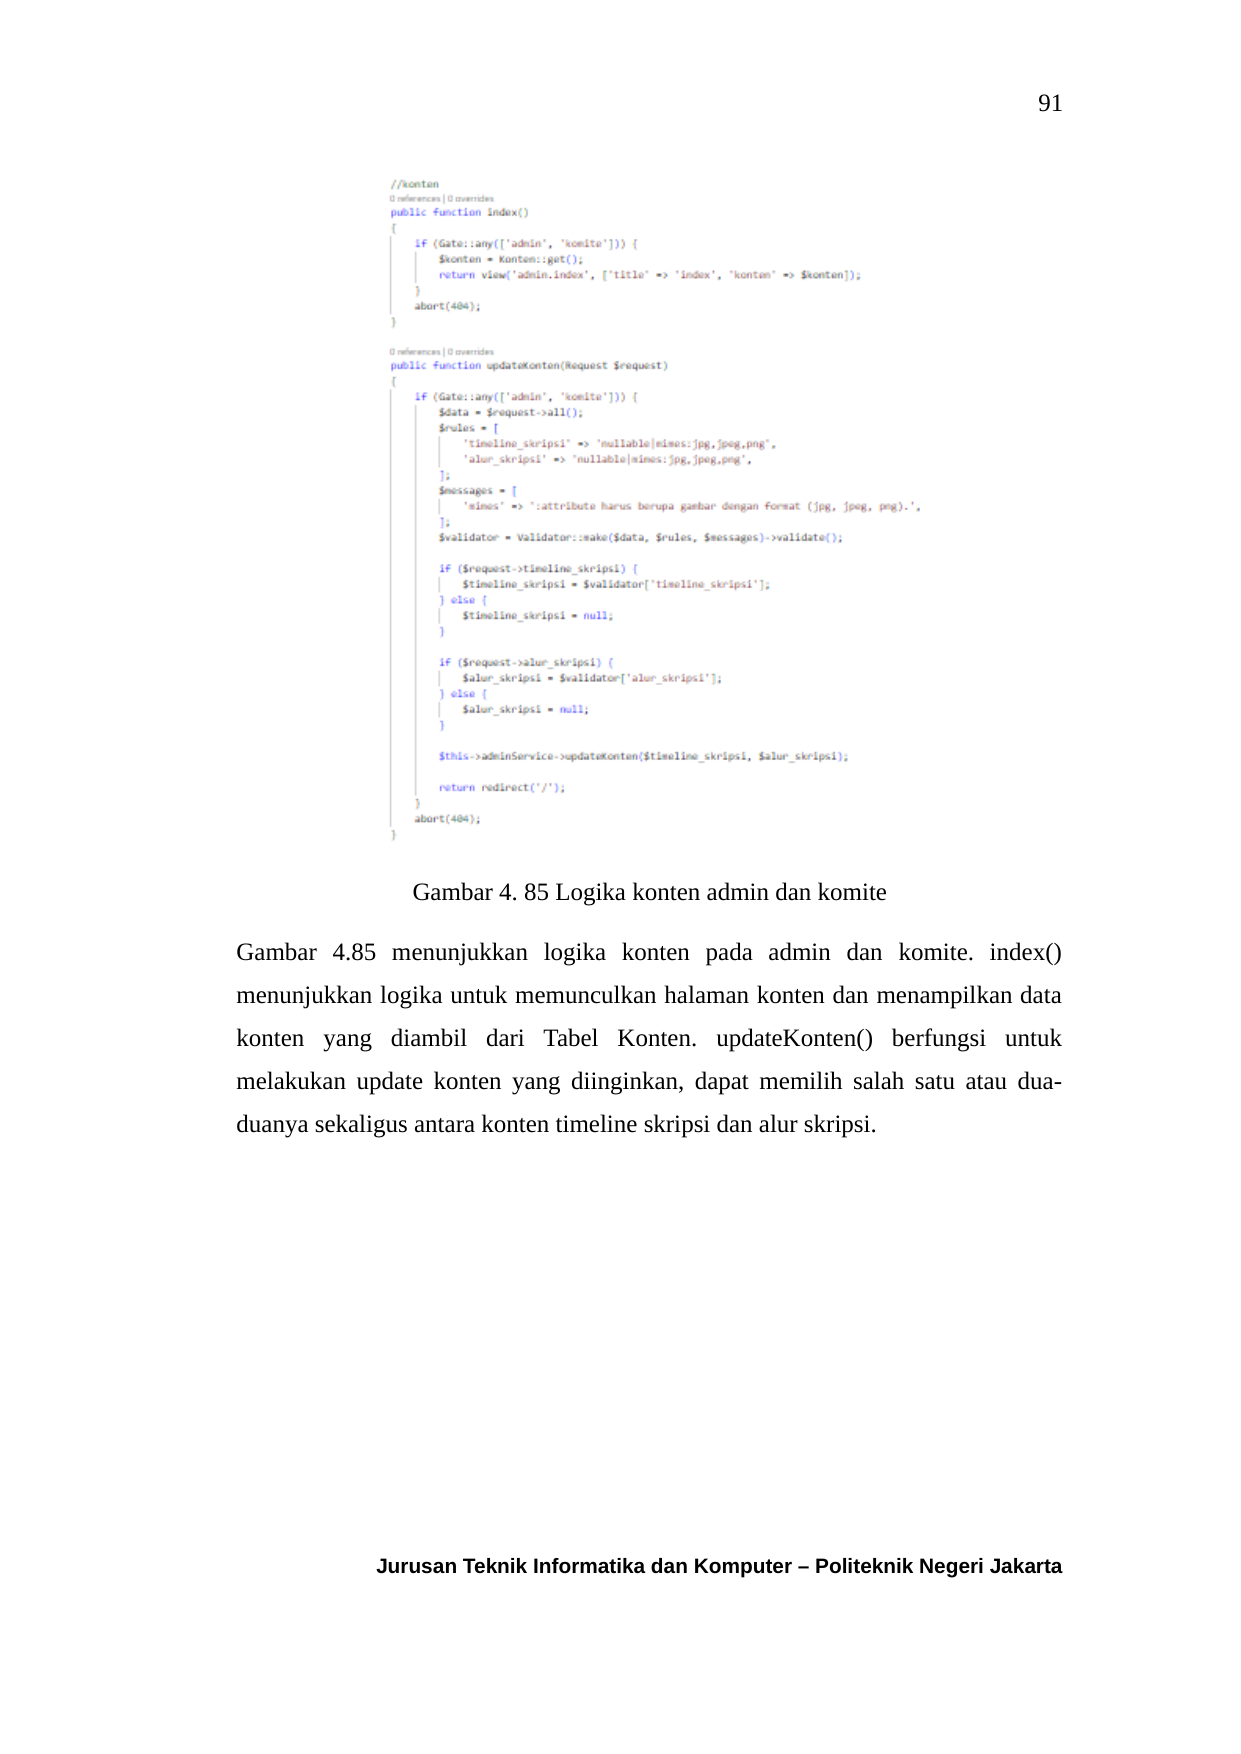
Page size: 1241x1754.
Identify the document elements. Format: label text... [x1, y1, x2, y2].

text Gambar 4.85 menunjukkan logika konten pada admin dan komite. index() menunjukkan logika untuk memunculkan halaman konten dan menampilkan data konten yang diambil dari Tabel Konten. updateKonten() berfungsi untuk melakukan update konten yang diinginkan, dapat memilih salah satu atau dua-duanya sekaligus antara konten timeline skripsi dan alur skripsi. [236, 937, 1063, 1138]
text Gambar 4. 85 Logika konten admin dan komite [236, 877, 1063, 906]
picture [377, 177, 923, 846]
